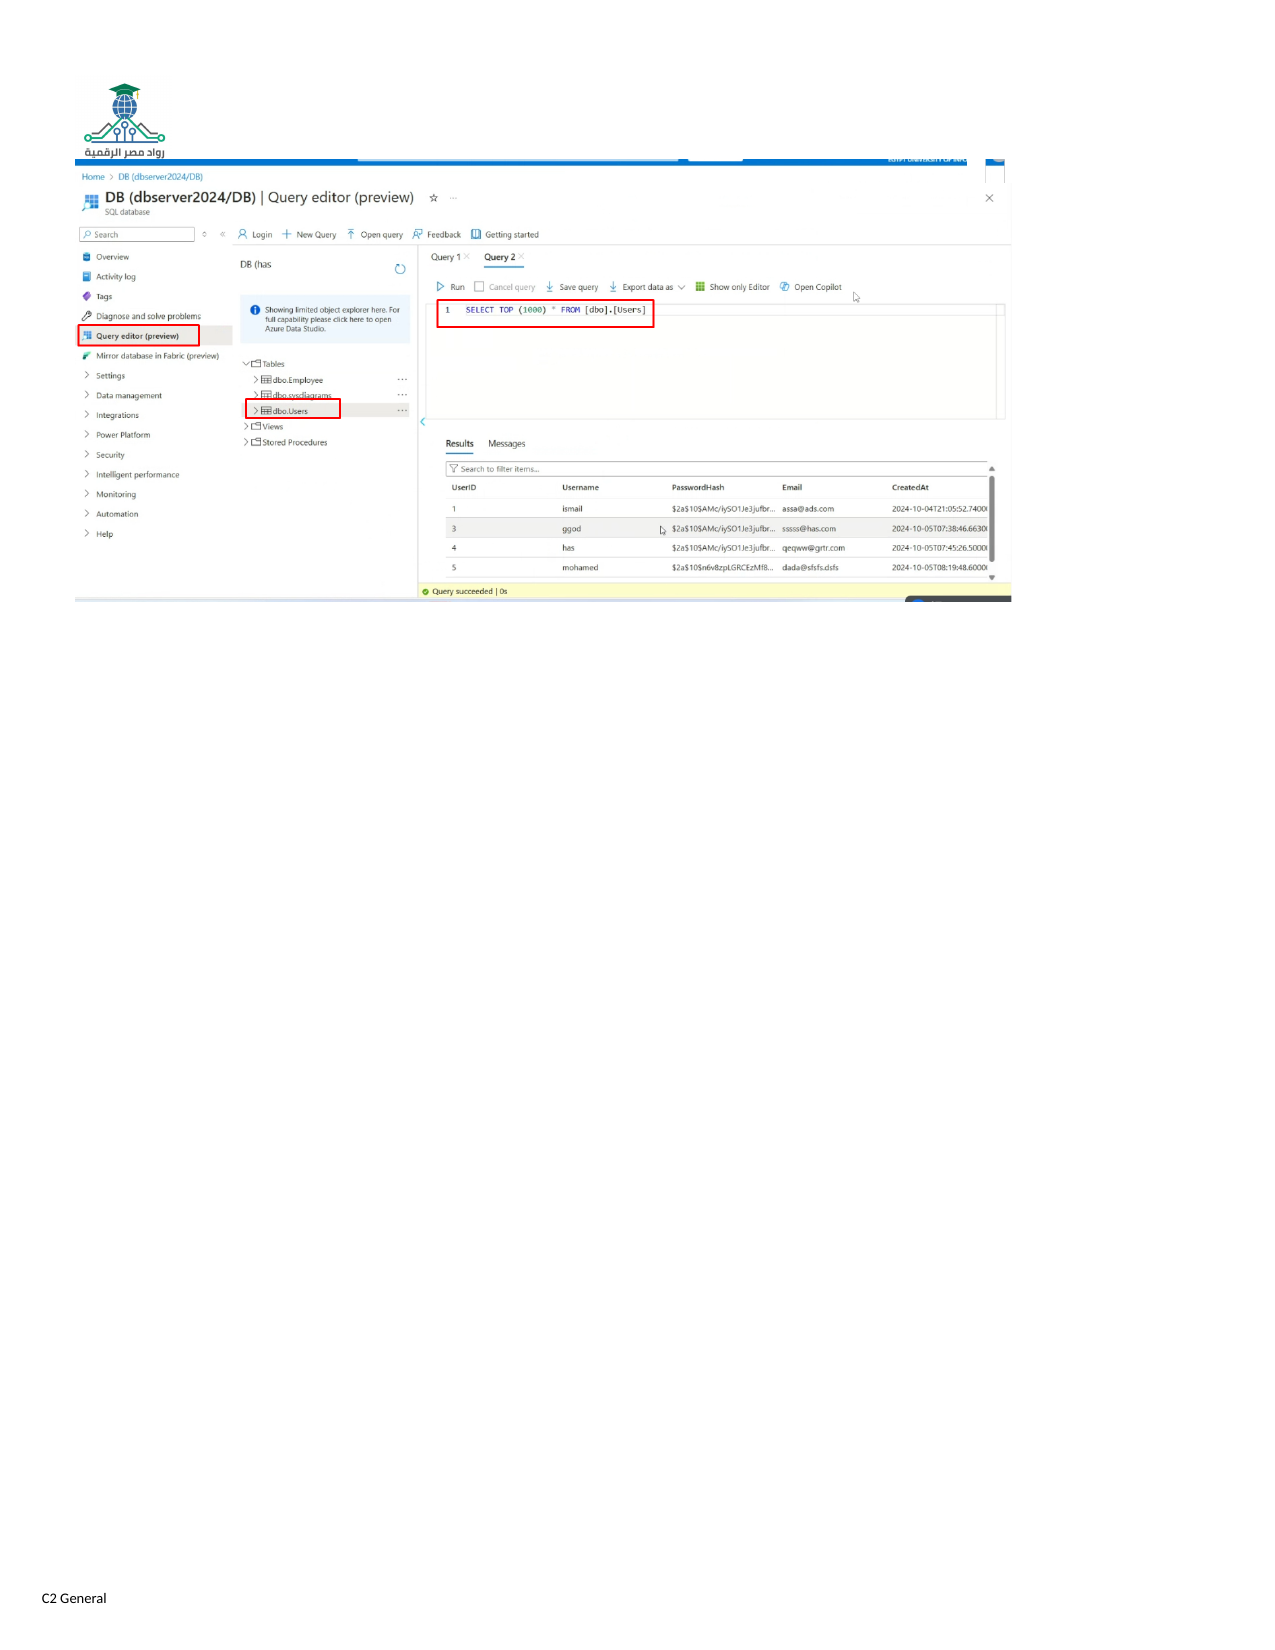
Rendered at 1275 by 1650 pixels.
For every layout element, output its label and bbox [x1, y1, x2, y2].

picture [75, 75, 1012, 602]
